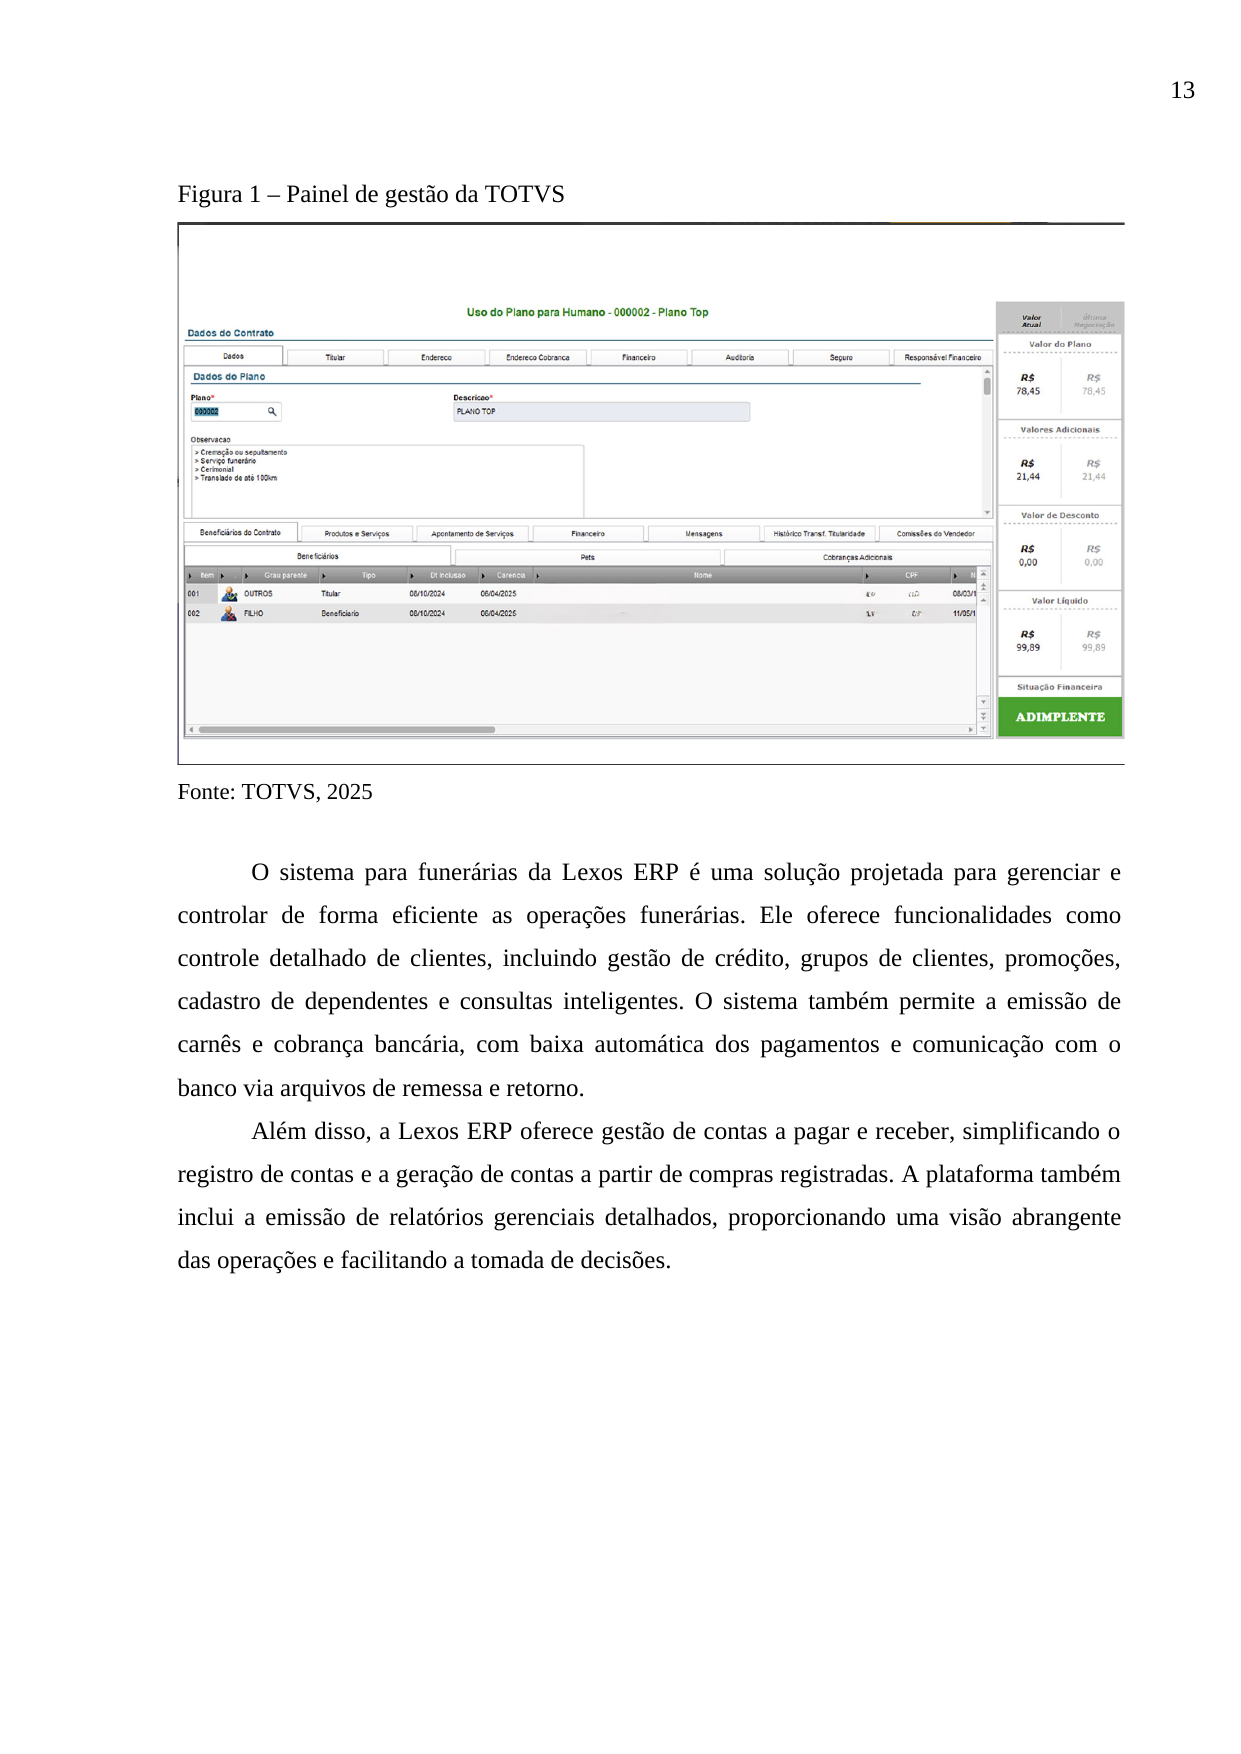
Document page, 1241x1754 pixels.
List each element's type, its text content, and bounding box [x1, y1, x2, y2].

text Figura 1 – Painel de gestão da TOTVSFonte: TOTVS, 2025 [177, 179, 1122, 222]
text O sistema para funerárias da Lexos ERP é uma solução projetada para gerenciar e controlar de forma eficiente as operações funerárias. Ele oferece funcionalidades como controle detalhado de clientes, incluindo gestão de crédito, grupos de clientes, promoções, cadastro de dependentes e consultas inteligentes. O sistema também permite a emissão de carnês e cobrança bancária, com baixa automática dos pagamentos e comunicação com o banco via arquivos de remessa e retorno. [177, 857, 1122, 1101]
text Além disso, a Lexos ERP oferece gestão de contas a pagar e receber, simplificando o registro de contas e a geração de contas a partir de compras registradas. A plataforma também inclui a emissão de relatórios gerenciais detalhados, proporcionando uma visão abrangente das operações e facilitando a tomada de decisões. [177, 1116, 1122, 1274]
picture [177, 222, 1125, 765]
text Figura 1 – Painel de gestão da TOTVSFonte: TOTVS, 2025 [177, 765, 1122, 804]
